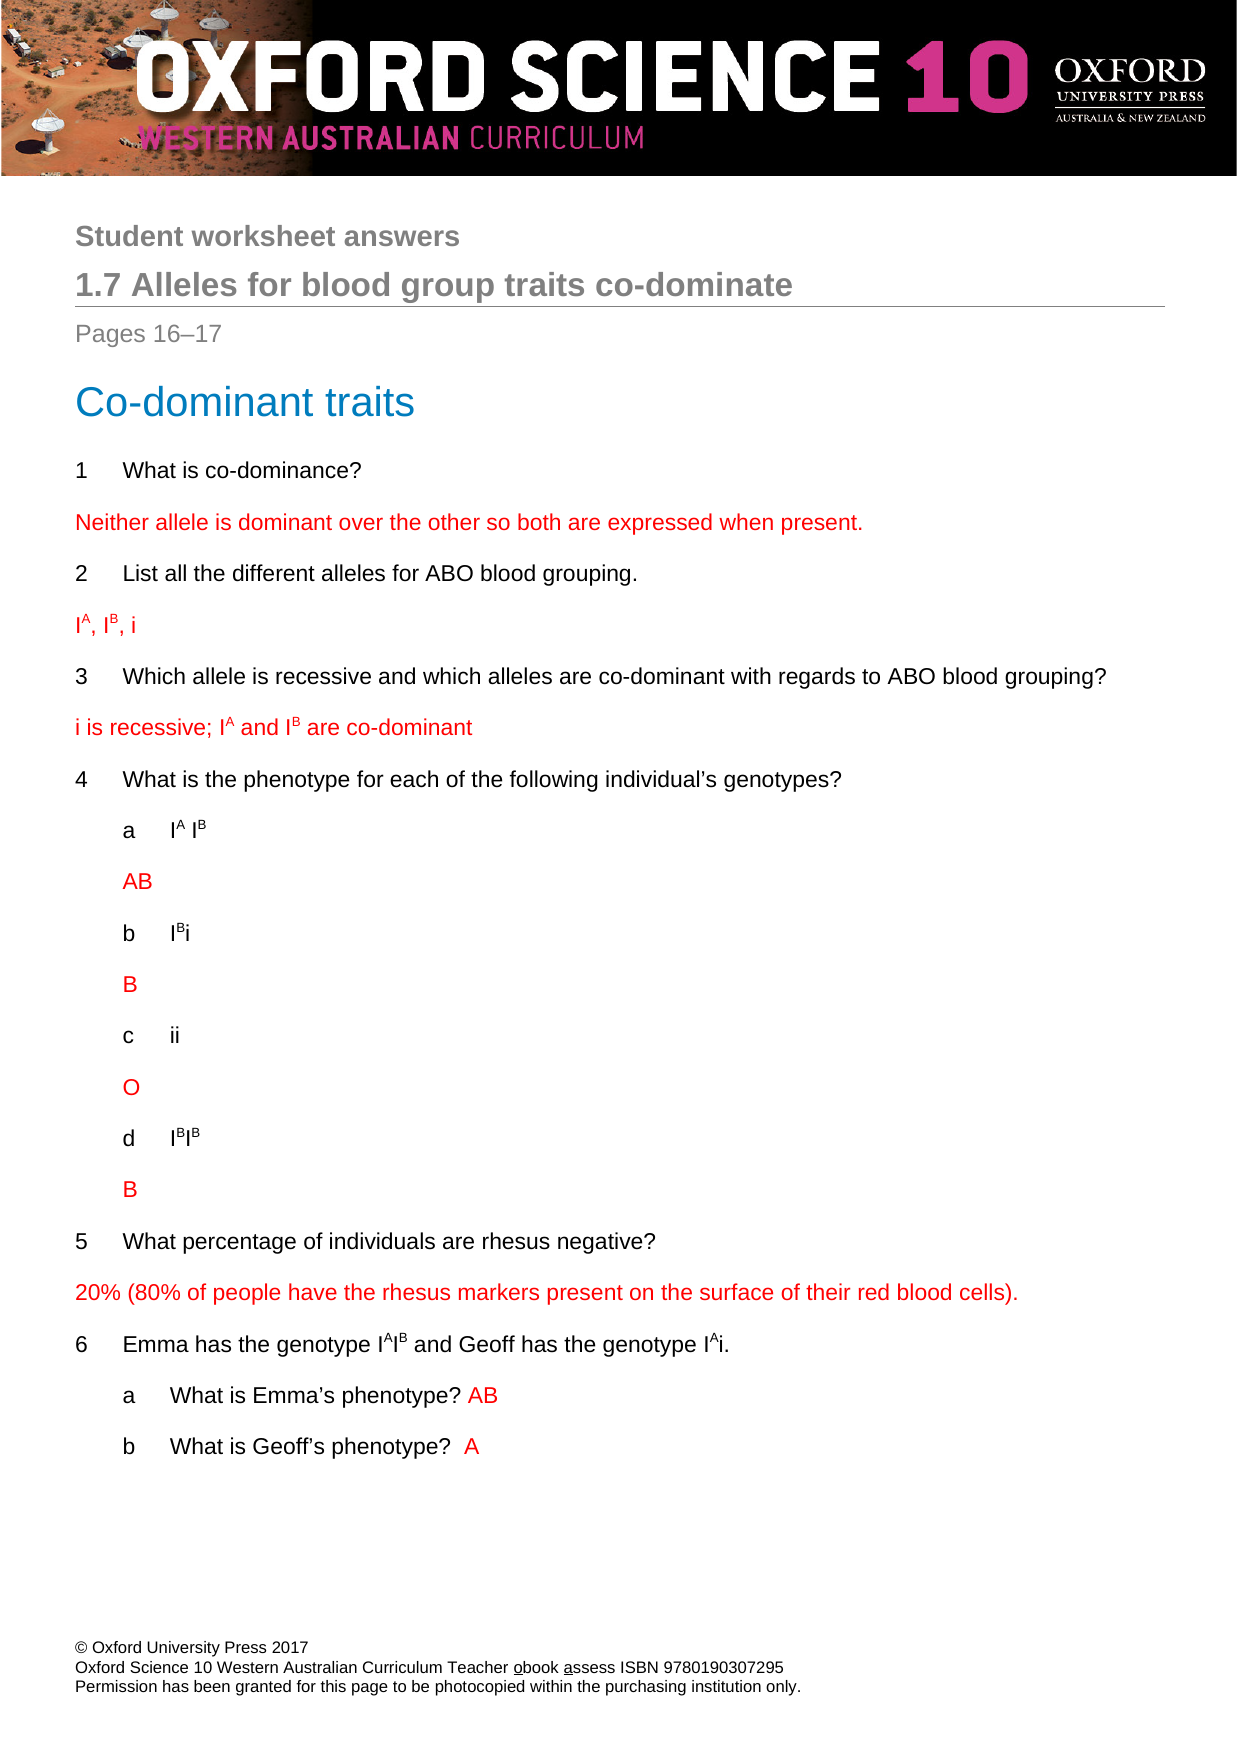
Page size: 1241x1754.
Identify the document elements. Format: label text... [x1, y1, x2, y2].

picture [0, 0, 1236, 175]
list 5 What percentage of individuals are rhesus negative? [75, 1228, 1165, 1254]
list B [122, 1176, 1165, 1203]
list a IA IB [122, 817, 1165, 843]
list B [122, 971, 1165, 997]
list 4 What is the phenotype for each of the following individual’s genotypes? [75, 766, 1165, 792]
text i is recessive; IA and IB are co-dominant [75, 714, 1165, 741]
list b IBi [122, 920, 1165, 946]
text Pages 16–17 [75, 319, 1165, 348]
text Neither allele is dominant over the other so both are expressed when present. [75, 509, 1165, 535]
list 3 Which allele is recessive and which alleles are co-dominant with regards to ABO blood grouping? [75, 663, 1165, 689]
list a What is Emma’s phenotype? AB [122, 1382, 1165, 1408]
list AB [122, 868, 1165, 895]
list d IBIB [122, 1125, 1165, 1151]
text IA, IB, i [75, 612, 1165, 638]
text Student worksheet answers [75, 219, 1165, 253]
list b What is Geoff’s phenotype? A [122, 1433, 1165, 1459]
list O [122, 1074, 1165, 1100]
text Co-dominant traits [75, 377, 1165, 425]
list 2 List all the different alleles for ABO blood grouping. [75, 560, 1165, 587]
text 20% (80% of people have the rhesus markers present on the surface of their red blood cells). [75, 1279, 1165, 1306]
list 1 What is co-dominance? [75, 457, 1165, 484]
text 1.7 Alleles for blood group traits co-dominate [75, 265, 1165, 306]
list c ii [122, 1022, 1165, 1049]
list 6 Emma has the genotype IAIB and Geoff has the genotype IAi. [75, 1331, 1165, 1357]
